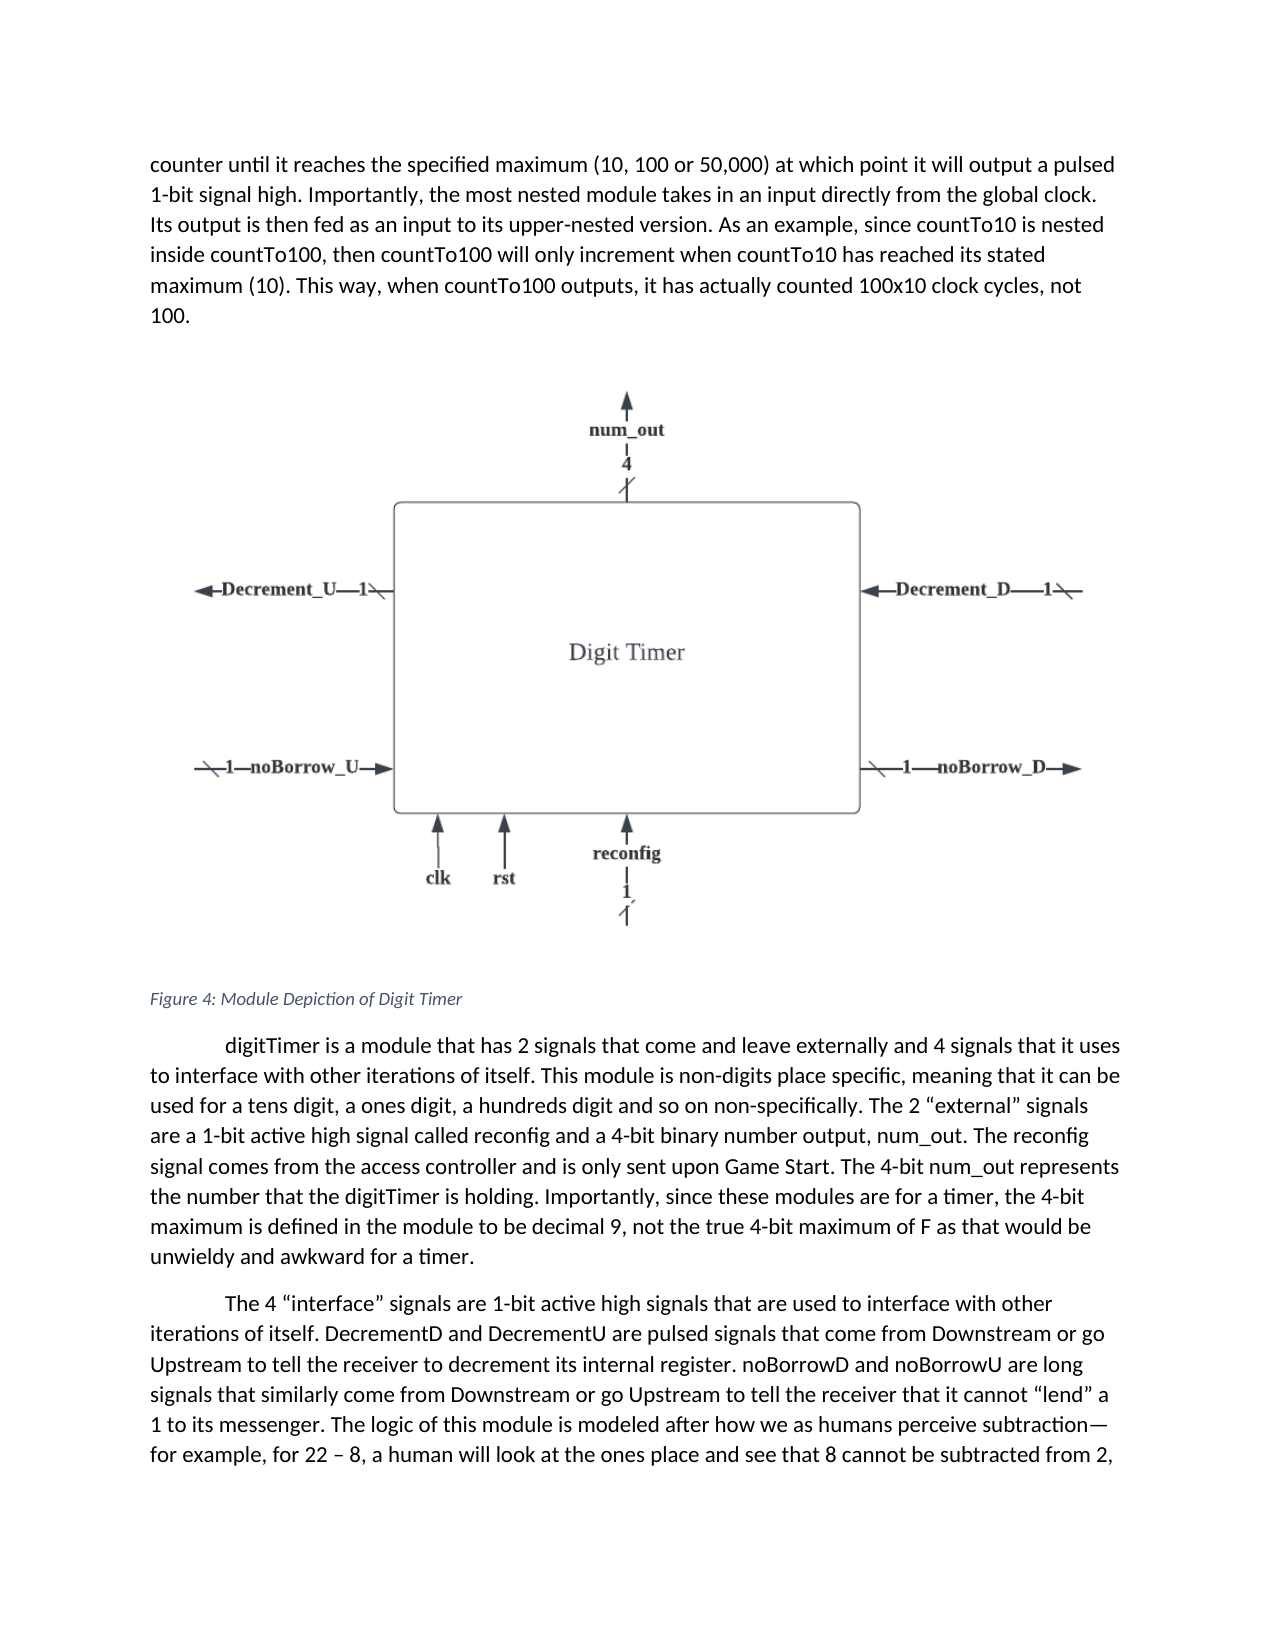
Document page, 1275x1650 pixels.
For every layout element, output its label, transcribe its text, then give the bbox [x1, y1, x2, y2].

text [150, 150, 1125, 329]
text digitTimer is a module that has 2 signals that come and leave externally and 4 signals that it uses to interface with other iterations of itself. This module is non-digits place specific, meaning that it can be used for a tens digit, a ones digit, a hundreds digit and so on non-specifically. The 2 “external” signals are a 1-bit active high signal called reconfig and a 4-bit binary number output, num_out. The reconfig signal comes from the access controller and is only sent upon Game Start. The 4-bit num_out represents the number that the digitTimer is holding. Importantly, since these modules are for a timer, the 4-bit maximum is defined in the module to be decimal 9, not the true 4-bit maximum of F as that would be unwieldy and awkward for a timer. [150, 1031, 1125, 1270]
picture [150, 347, 1125, 969]
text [150, 1289, 1125, 1468]
